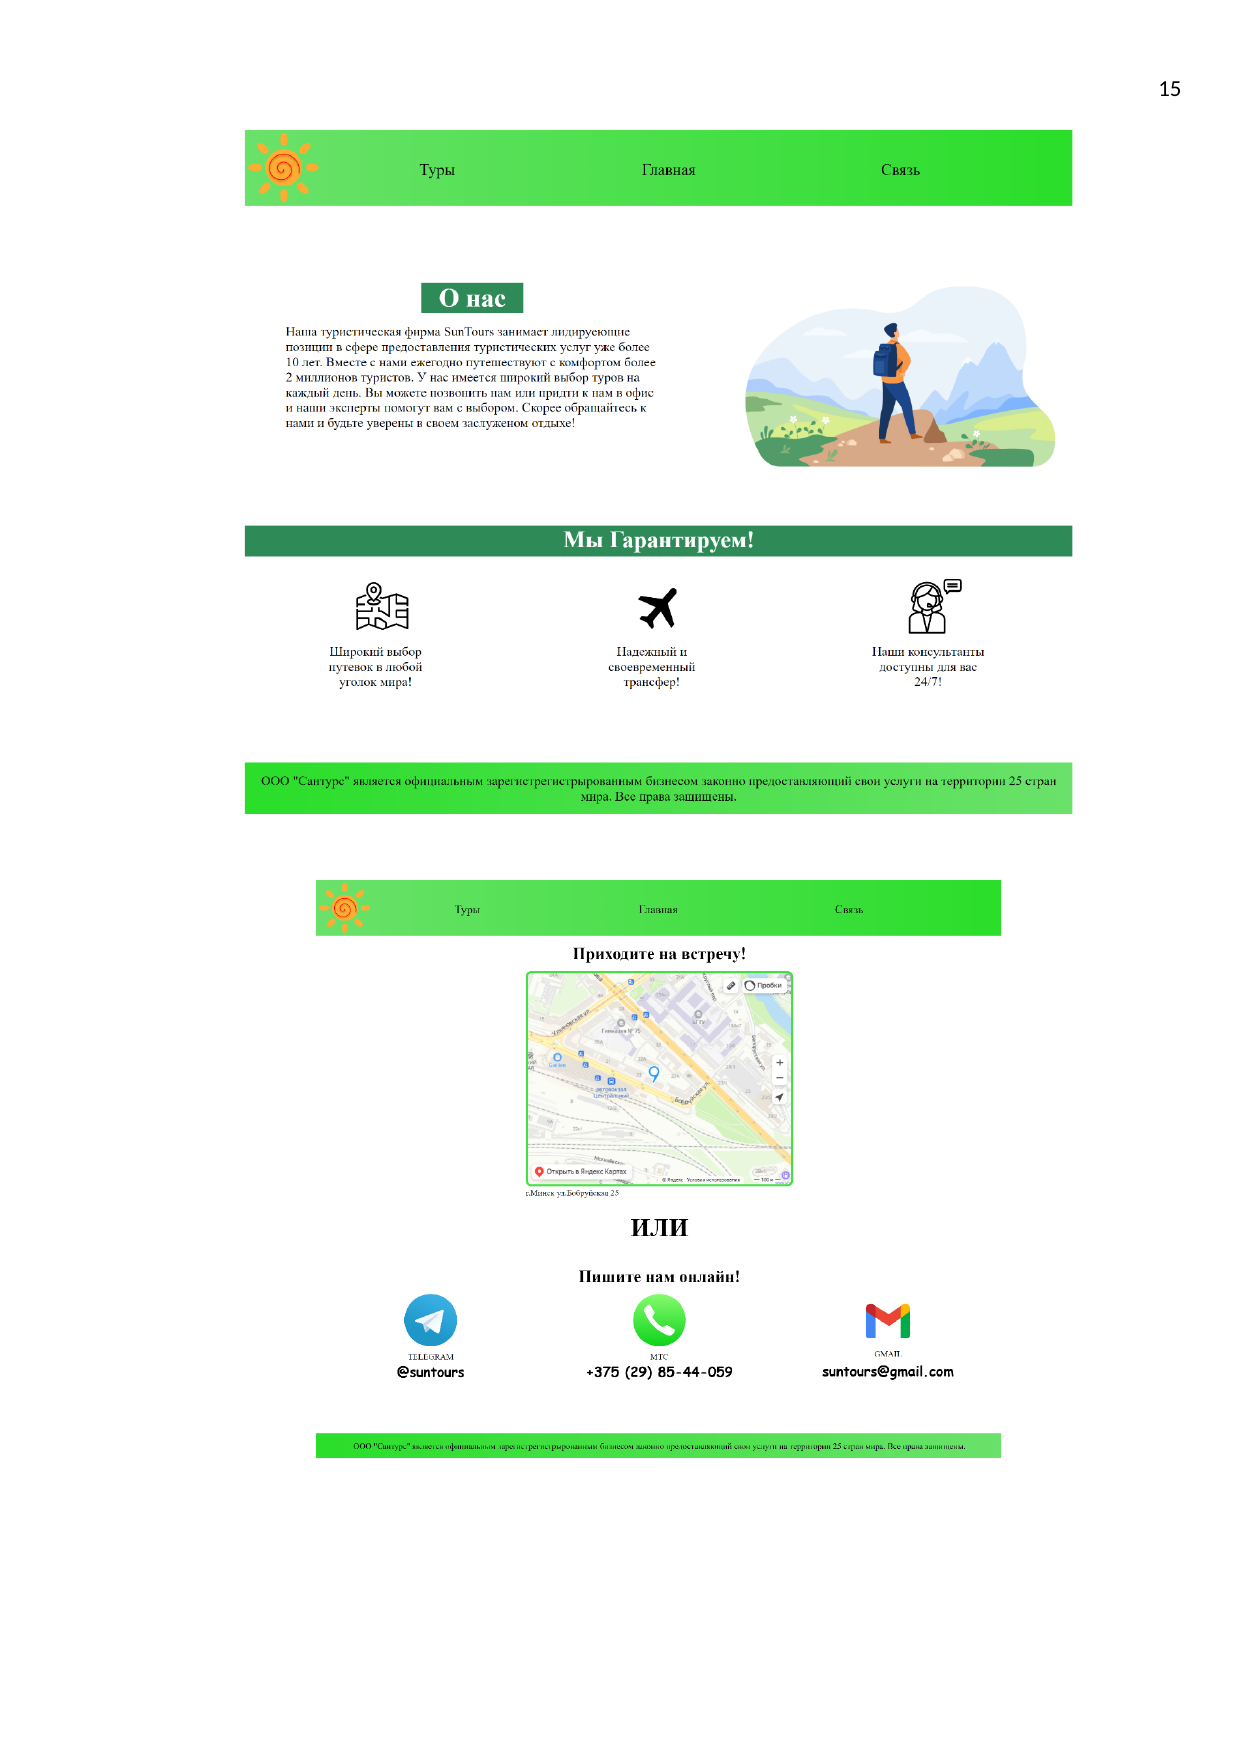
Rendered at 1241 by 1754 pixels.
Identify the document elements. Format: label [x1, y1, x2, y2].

picture [316, 880, 1002, 1458]
picture [244, 130, 1073, 814]
